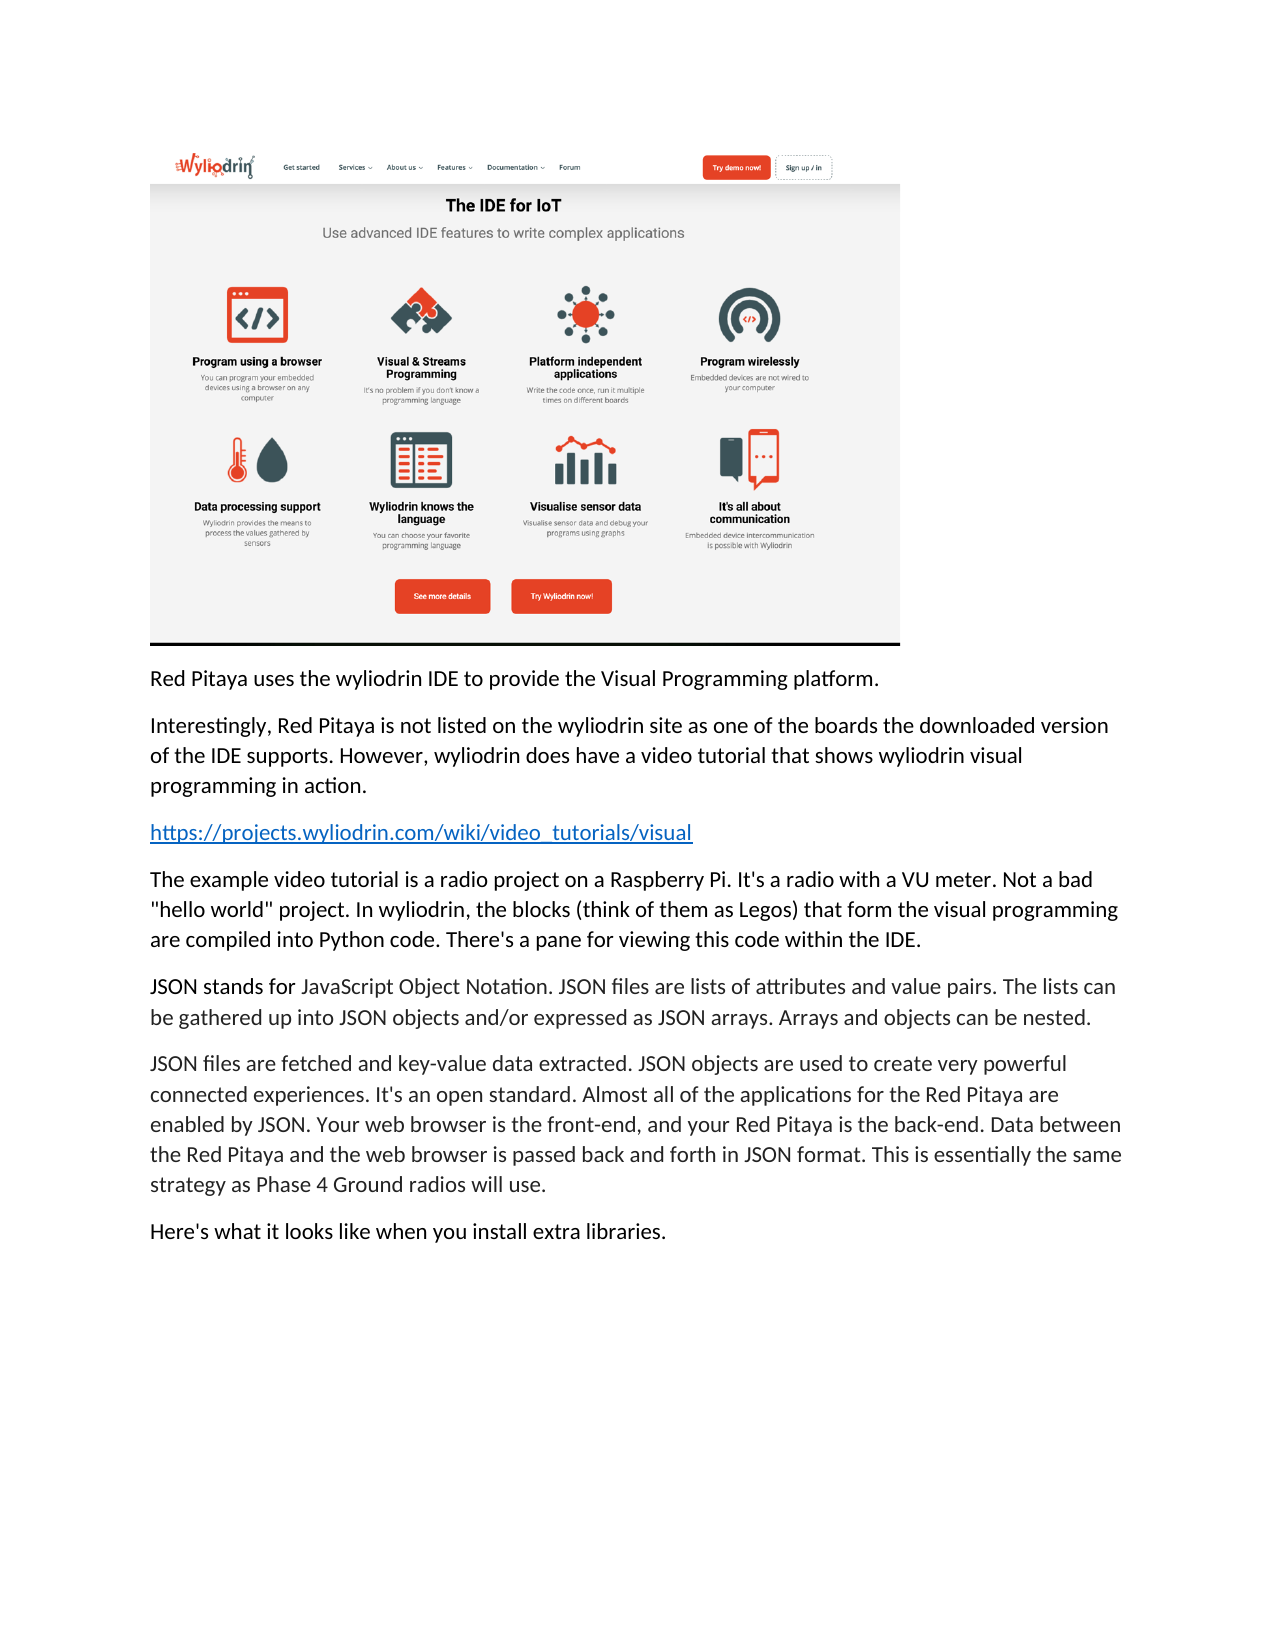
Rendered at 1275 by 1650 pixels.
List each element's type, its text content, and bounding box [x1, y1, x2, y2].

text JSON stands for JavaScript Object Notation. JSON files are lists of attributes and value pairs. The lists can be gathered up into JSON objects and/or expressed as JSON arrays. Arrays and objects can be nested. [150, 972, 1125, 1031]
picture [150, 150, 901, 646]
text JSON files are fetched and key-value data extracted. JSON objects are used to create very powerful connected experiences. It's an open standard. Almost all of the applications for the Red Pitaya are enabled by JSON. Your web browser is the front-end, and your Red Pitaya is the back-end. Data between the Red Pitaya and the web browser is passed back and forth in JSON format. This is essentially the same strategy as Phase 4 Ground radios will use. [150, 1049, 1125, 1198]
text The example video tutorial is a radio project on a Raspberry Pi. It's a radio with a VU meter. Not a bad "hello world" project. In wyliodrin, the blocks (think of them as Legos) that form the visual programming are compiled into Python code. There's a pane for viewing this code within the IDE. [150, 865, 1125, 954]
text Red Pitaya uses the wyliodrin IDE to provide the Visual Programming platform. [150, 664, 1125, 692]
text https://projects.wyliodrin.com/wiki/video_tutorials/visual [150, 818, 1125, 846]
text Here's what it looks like when you install extra libraries. [150, 1217, 1125, 1245]
text Interestingly, Red Pitaya is not listed on the wyliodrin site as one of the boards the downloaded version of the IDE supports. However, wyliodrin does have a video tutorial that shows wyliodrin visual programming in action. [150, 711, 1125, 799]
